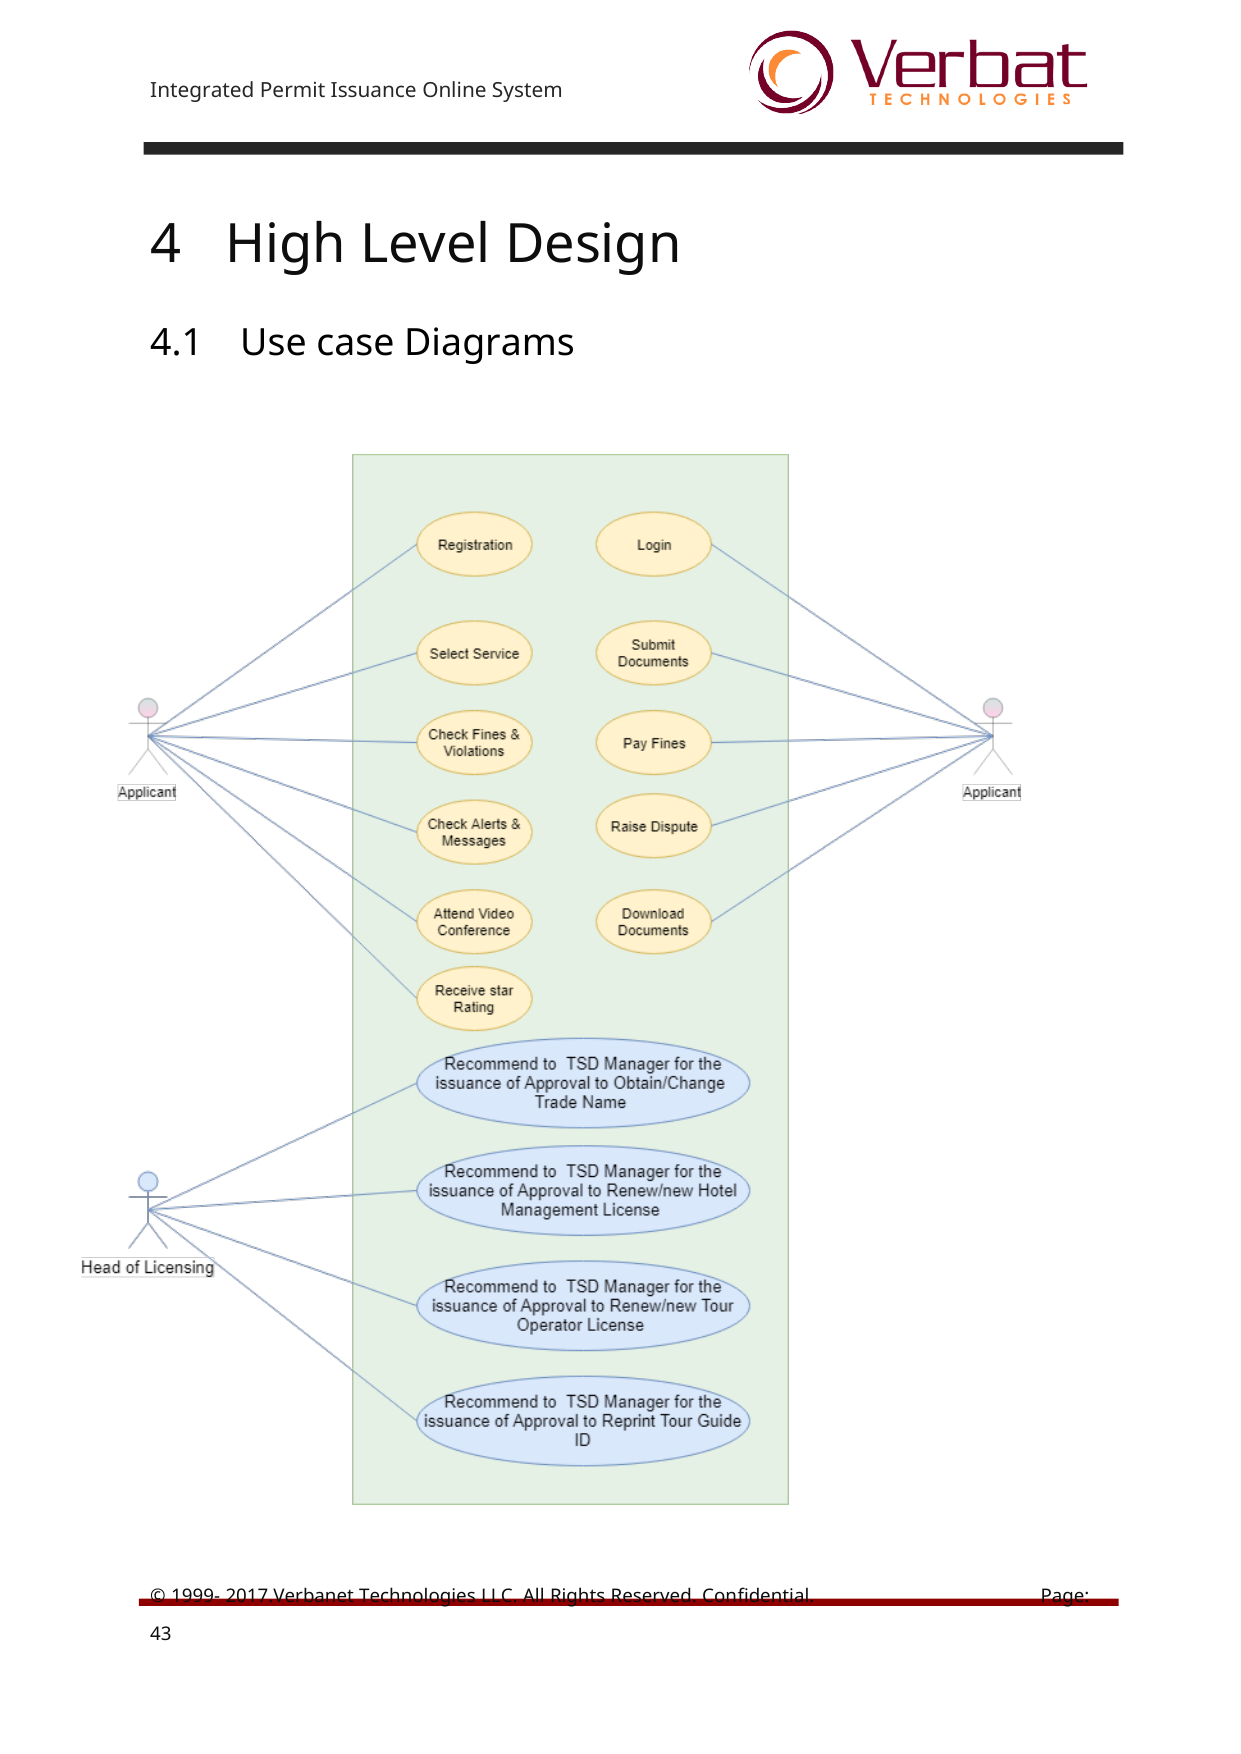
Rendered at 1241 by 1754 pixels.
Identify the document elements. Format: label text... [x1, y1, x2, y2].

subtitle High Level Design [150, 204, 1090, 278]
subtitle Use case Diagrams [150, 315, 1090, 366]
picture [81, 454, 1022, 1505]
picture [745, 26, 1089, 114]
